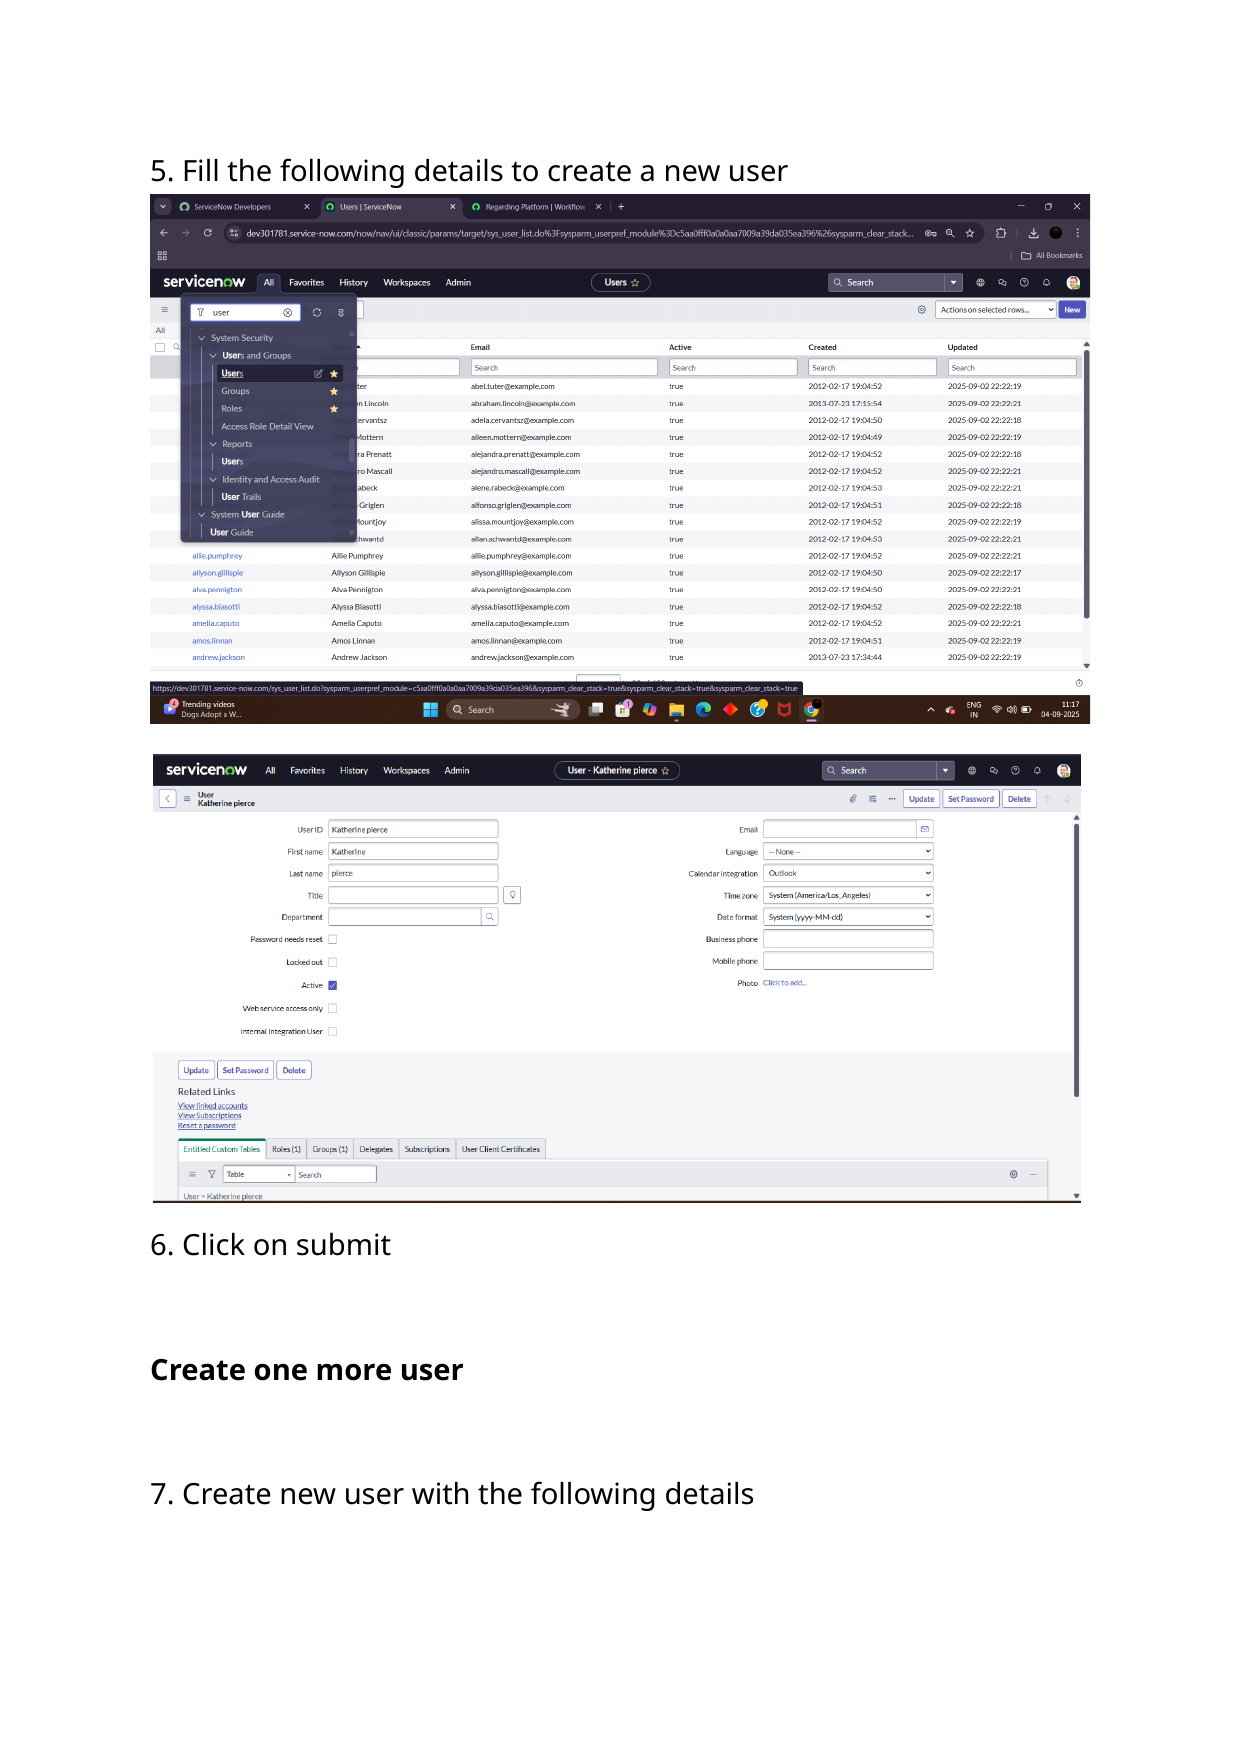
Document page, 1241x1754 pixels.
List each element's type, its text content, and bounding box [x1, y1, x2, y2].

picture [150, 194, 1091, 724]
text 7. Create new user with the following details [150, 1474, 1090, 1513]
picture [153, 754, 1081, 1203]
text 5. Fill the following details to create a new user [150, 150, 1090, 194]
text 6. Click on submit [150, 1224, 1090, 1264]
text Create one more user [150, 1349, 1090, 1389]
